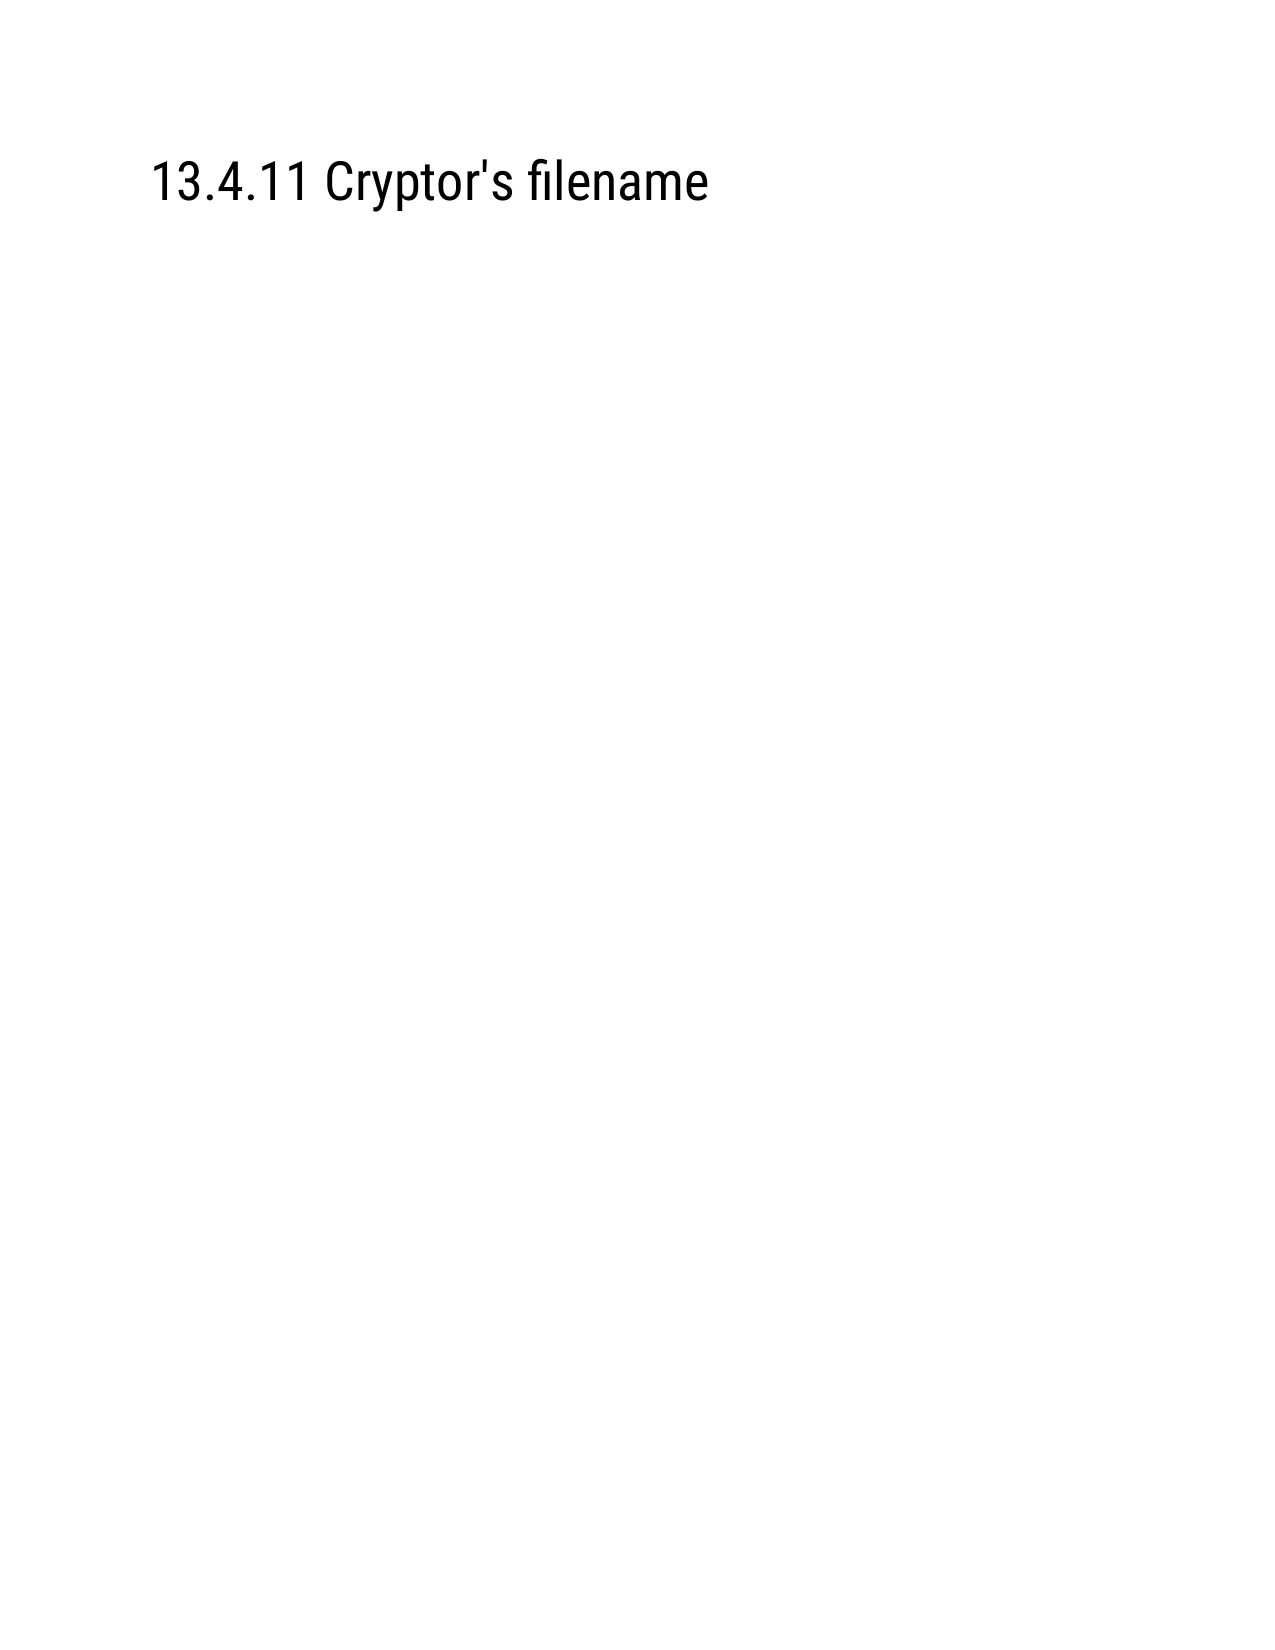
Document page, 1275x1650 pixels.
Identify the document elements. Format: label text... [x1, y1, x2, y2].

title 13.4.11 Cryptor's filename [150, 150, 1125, 213]
